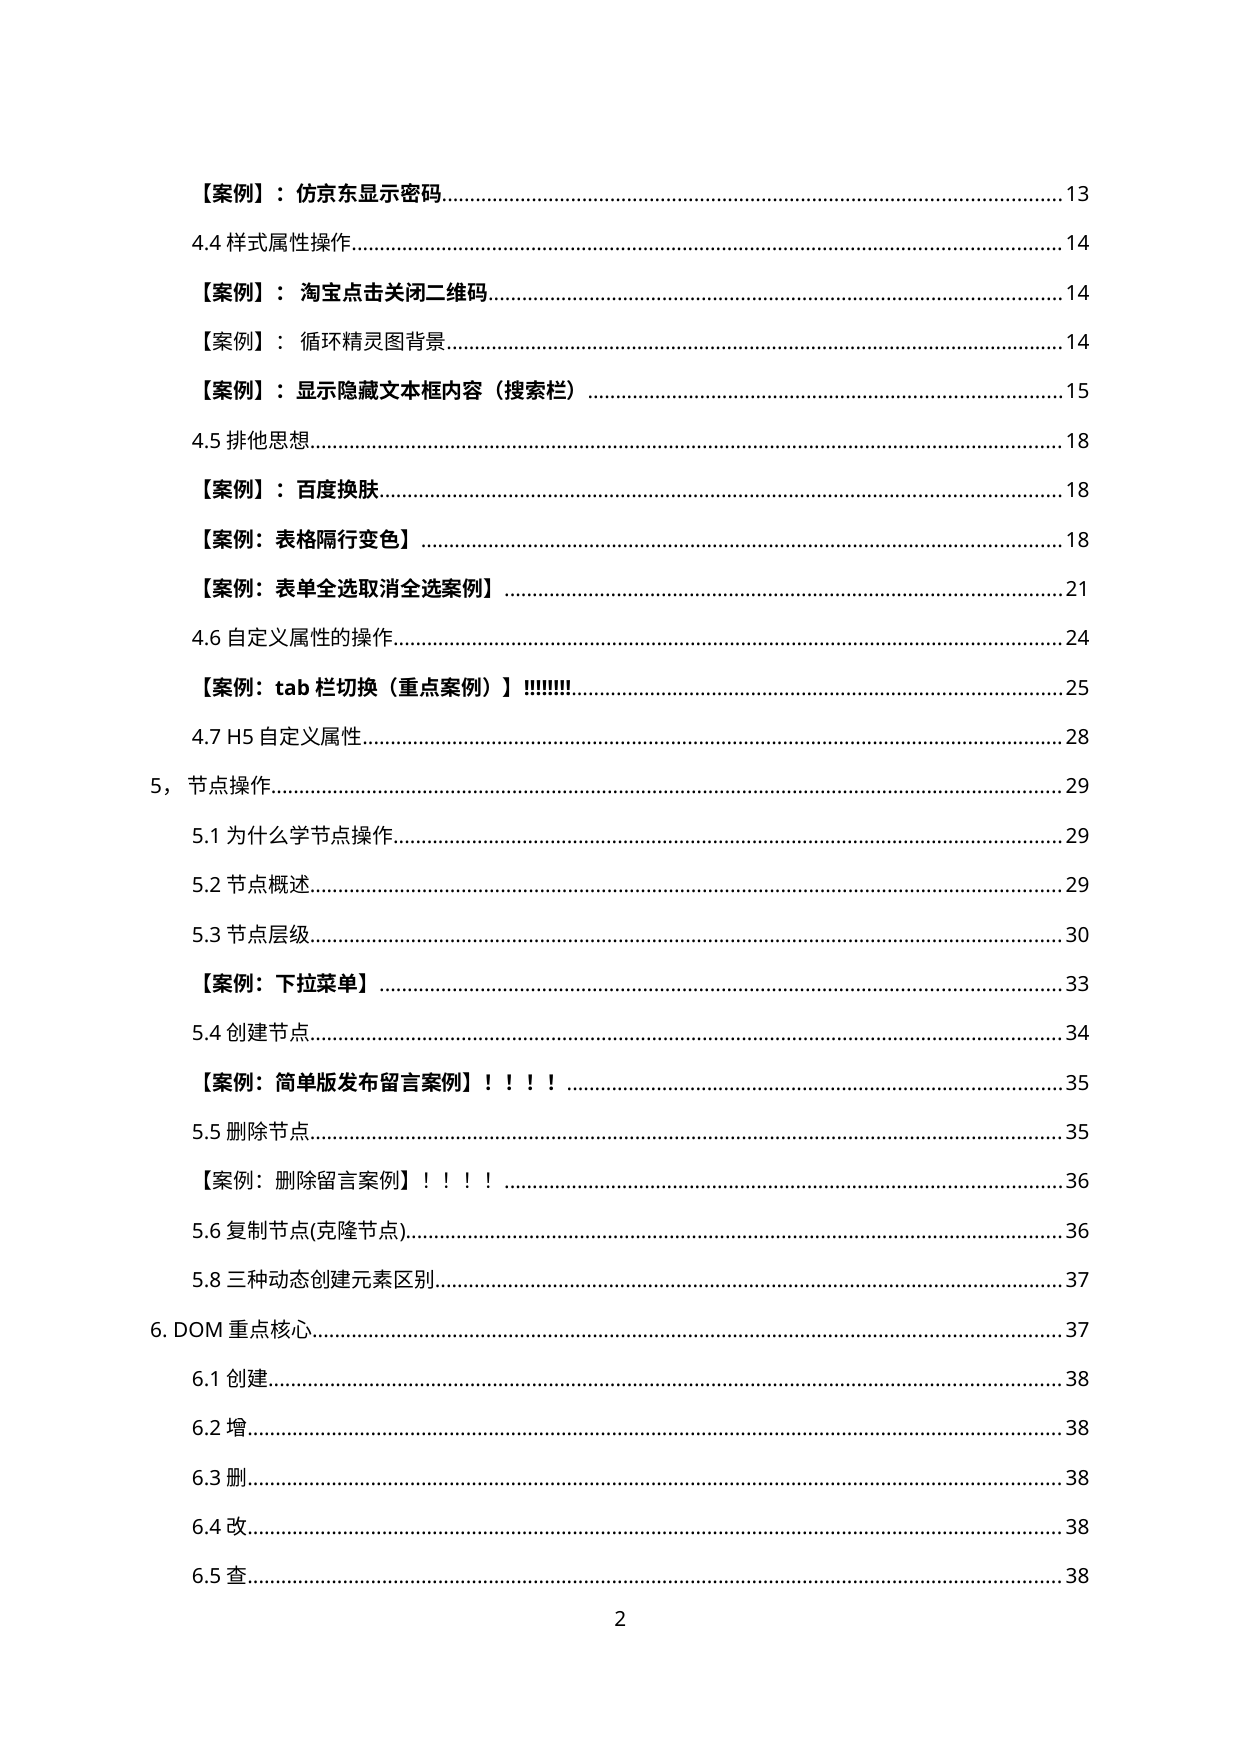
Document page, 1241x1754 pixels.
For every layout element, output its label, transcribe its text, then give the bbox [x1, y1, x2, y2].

text 6. DOM 重点核心 37 [150, 1313, 1090, 1343]
text 6.5 查 38 [192, 1560, 1090, 1590]
text 4.4 样式属性操作 14 [192, 227, 1090, 257]
text 【案例】： 循环精灵图背景 14 [192, 325, 1090, 356]
text 5.5 删除节点 35 [192, 1115, 1090, 1146]
text 6.1 创建 38 [192, 1362, 1090, 1392]
text 4.5 排他思想 18 [192, 424, 1090, 454]
text 【案例】： 淘宝点击关闭二维码 14 [192, 276, 1090, 306]
text 5.2 节点概述 29 [192, 868, 1090, 899]
text 5.3 节点层级 30 [192, 918, 1090, 948]
text 【案例：tab 栏切换（重点案例）】!!!!!!!! 25 [192, 671, 1090, 701]
text 【案例：表格隔行变色】 18 [192, 523, 1090, 553]
text 【案例：下拉菜单】 33 [192, 967, 1090, 997]
text 5.4 创建节点 34 [192, 1017, 1090, 1047]
text 4.6 自定义属性的操作 24 [192, 622, 1090, 652]
text 5， 节点操作 29 [150, 770, 1090, 800]
text 6.2 增 38 [192, 1412, 1090, 1442]
text 5.6 复制节点(克隆节点) 36 [192, 1214, 1090, 1244]
text 4.7 H5自定义属性 28 [192, 720, 1090, 751]
text 6.3 删 38 [192, 1461, 1090, 1491]
text 【案例】：百度换肤 18 [192, 473, 1090, 504]
text 【案例：删除留言案例】！！！！ 36 [192, 1165, 1090, 1195]
text 5.1 为什么学节点操作 29 [192, 819, 1090, 849]
text 【案例：表单全选取消全选案例】 21 [192, 572, 1090, 602]
text 【案例】：仿京东显示密码 13 [192, 177, 1090, 207]
text 6.4 改 38 [192, 1510, 1090, 1541]
text 5.8 三种动态创建元素区别 37 [192, 1263, 1090, 1294]
text 【案例】：显示隐藏文本框内容（搜索栏） 15 [192, 375, 1090, 405]
text 【案例：简单版发布留言案例】！！！！ 35 [192, 1066, 1090, 1096]
